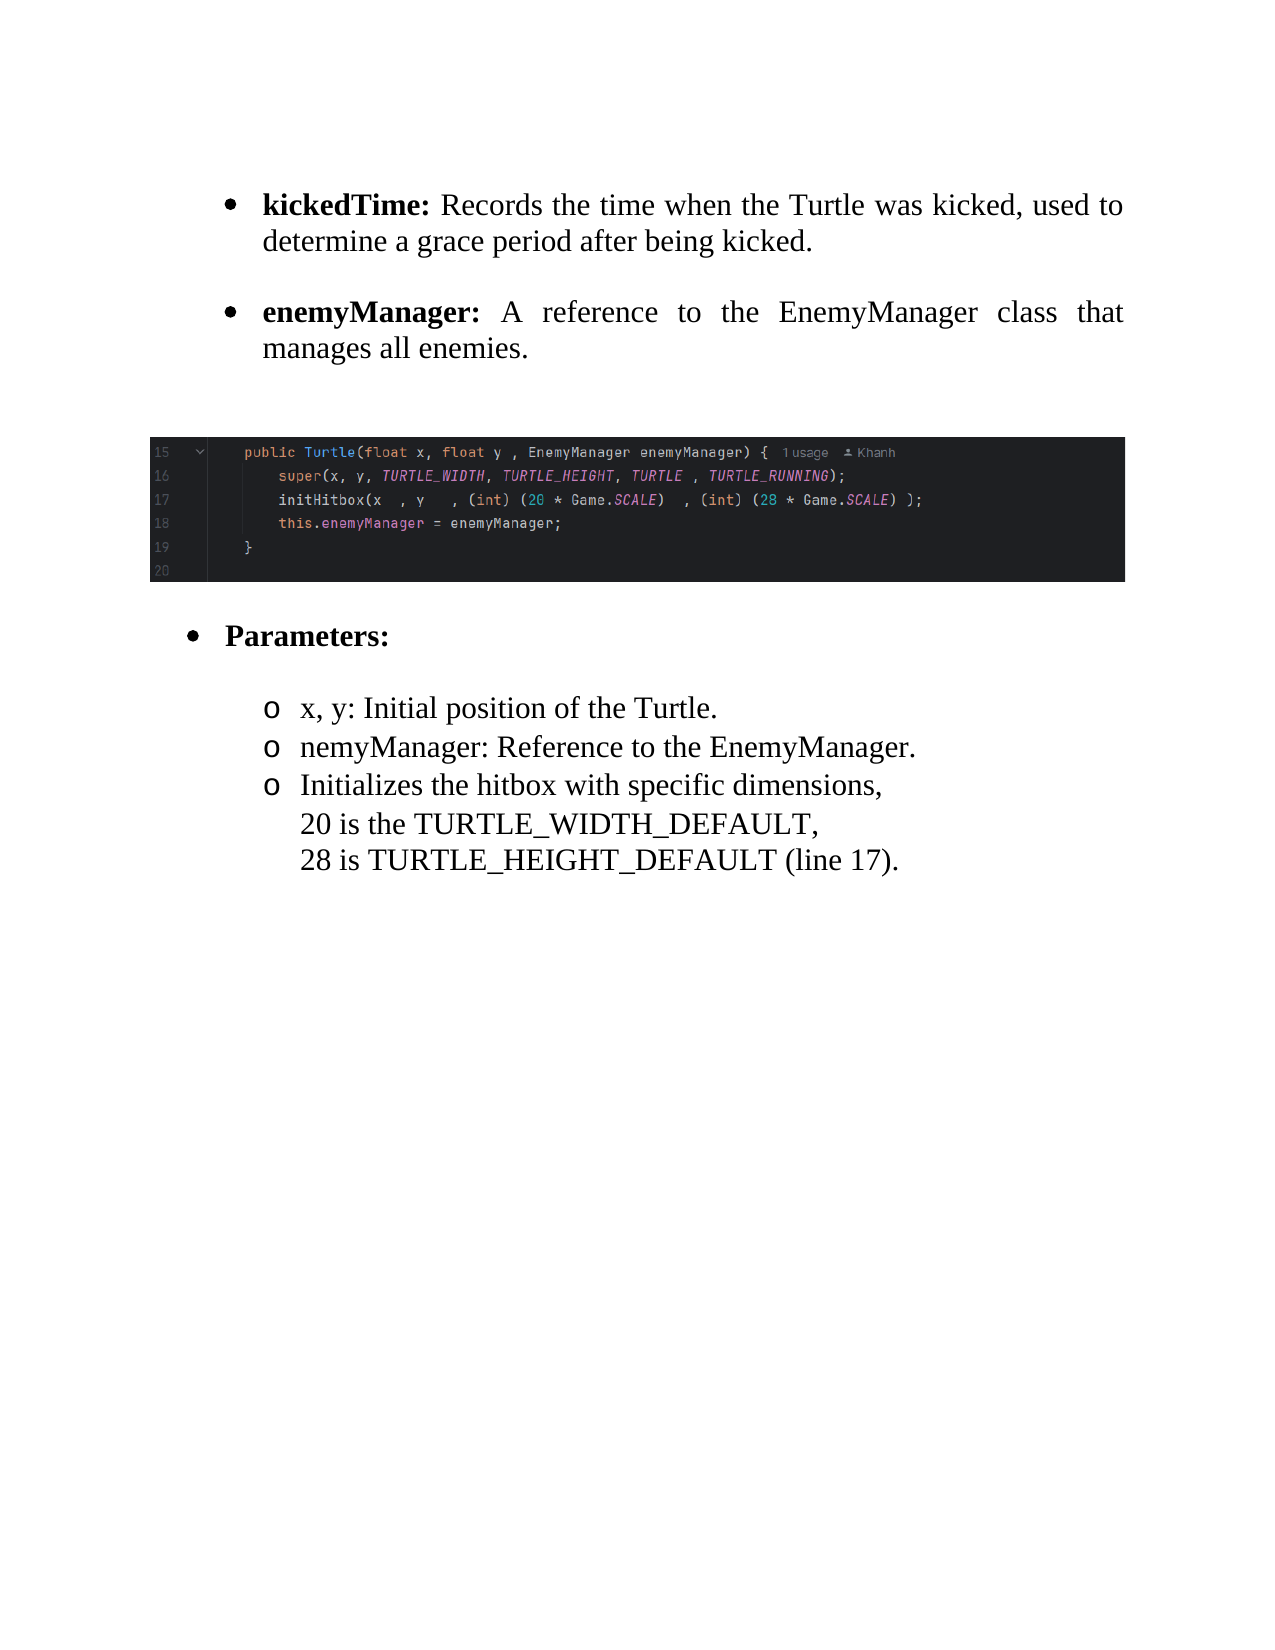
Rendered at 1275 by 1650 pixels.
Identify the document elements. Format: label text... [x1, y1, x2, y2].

list nemyManager: Reference to the EnemyManager. [262, 728, 1125, 767]
list x, y: Initial position of the Turtle. [262, 689, 1125, 728]
list 28 is TURTLE_HEIGHT_DEFAULT (line 17). [300, 841, 1125, 877]
list 20 is the TURTLE_WIDTH_DEFAULT, [300, 805, 1125, 841]
list Initializes the hitbox with specific dimensions, [262, 767, 1125, 805]
picture [150, 437, 1125, 582]
list enemyManager: A reference to the EnemyManager class that manages all enemies. [225, 294, 1125, 366]
list kickedTime: Records the time when the Turtle was kicked, used to determine a grace period after being kicked. [225, 186, 1125, 258]
list Parameters: [187, 618, 1125, 654]
